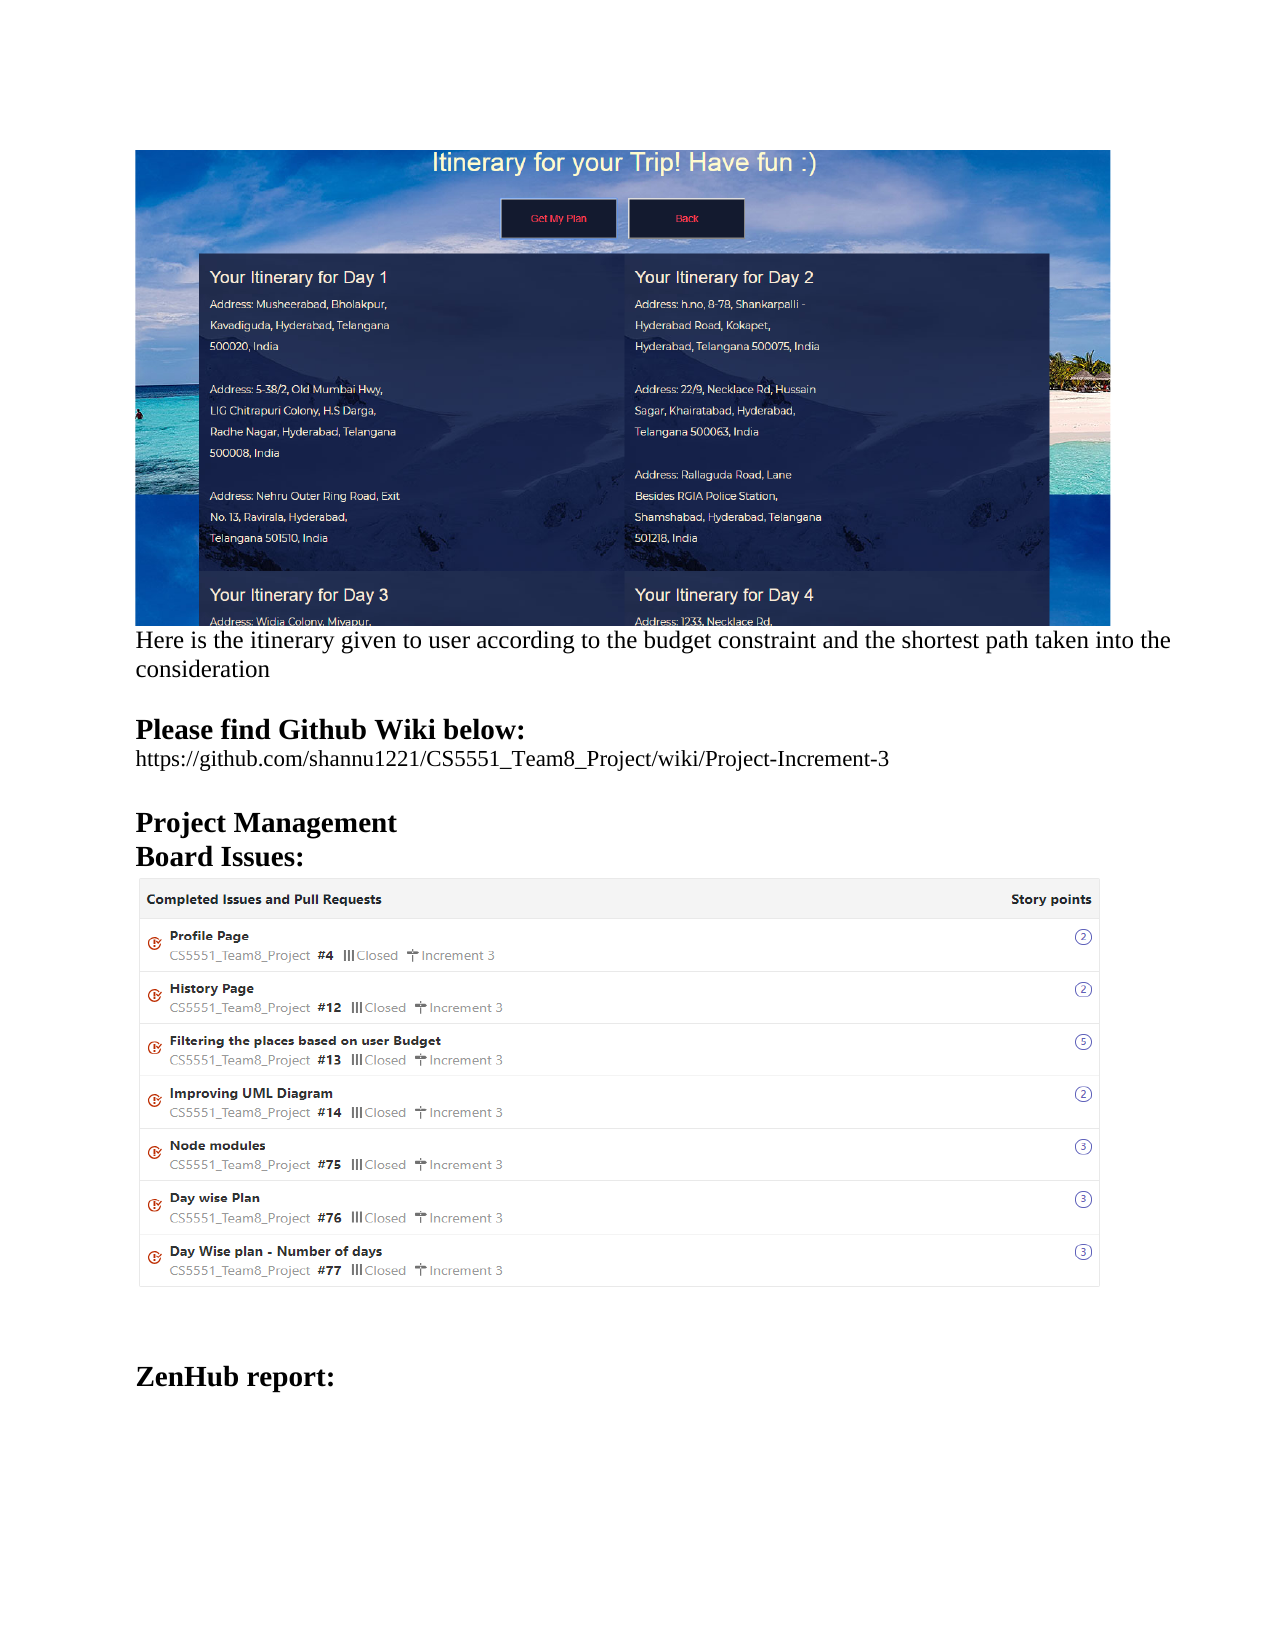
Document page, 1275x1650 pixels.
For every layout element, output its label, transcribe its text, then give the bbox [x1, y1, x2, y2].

text Please find Github Wiki below: [135, 712, 1200, 745]
text https://github.com/shannu1221/CS5551_Team8_Project/wiki/Project-Increment-3 [135, 745, 1200, 772]
text ZenHub report: [135, 1359, 1200, 1393]
picture [135, 872, 1111, 1302]
picture [135, 150, 1111, 626]
text Project Management [135, 805, 1200, 839]
text Here is the itinerary given to user according to the budget constraint and the shortest path taken into the consideration [135, 626, 1200, 683]
